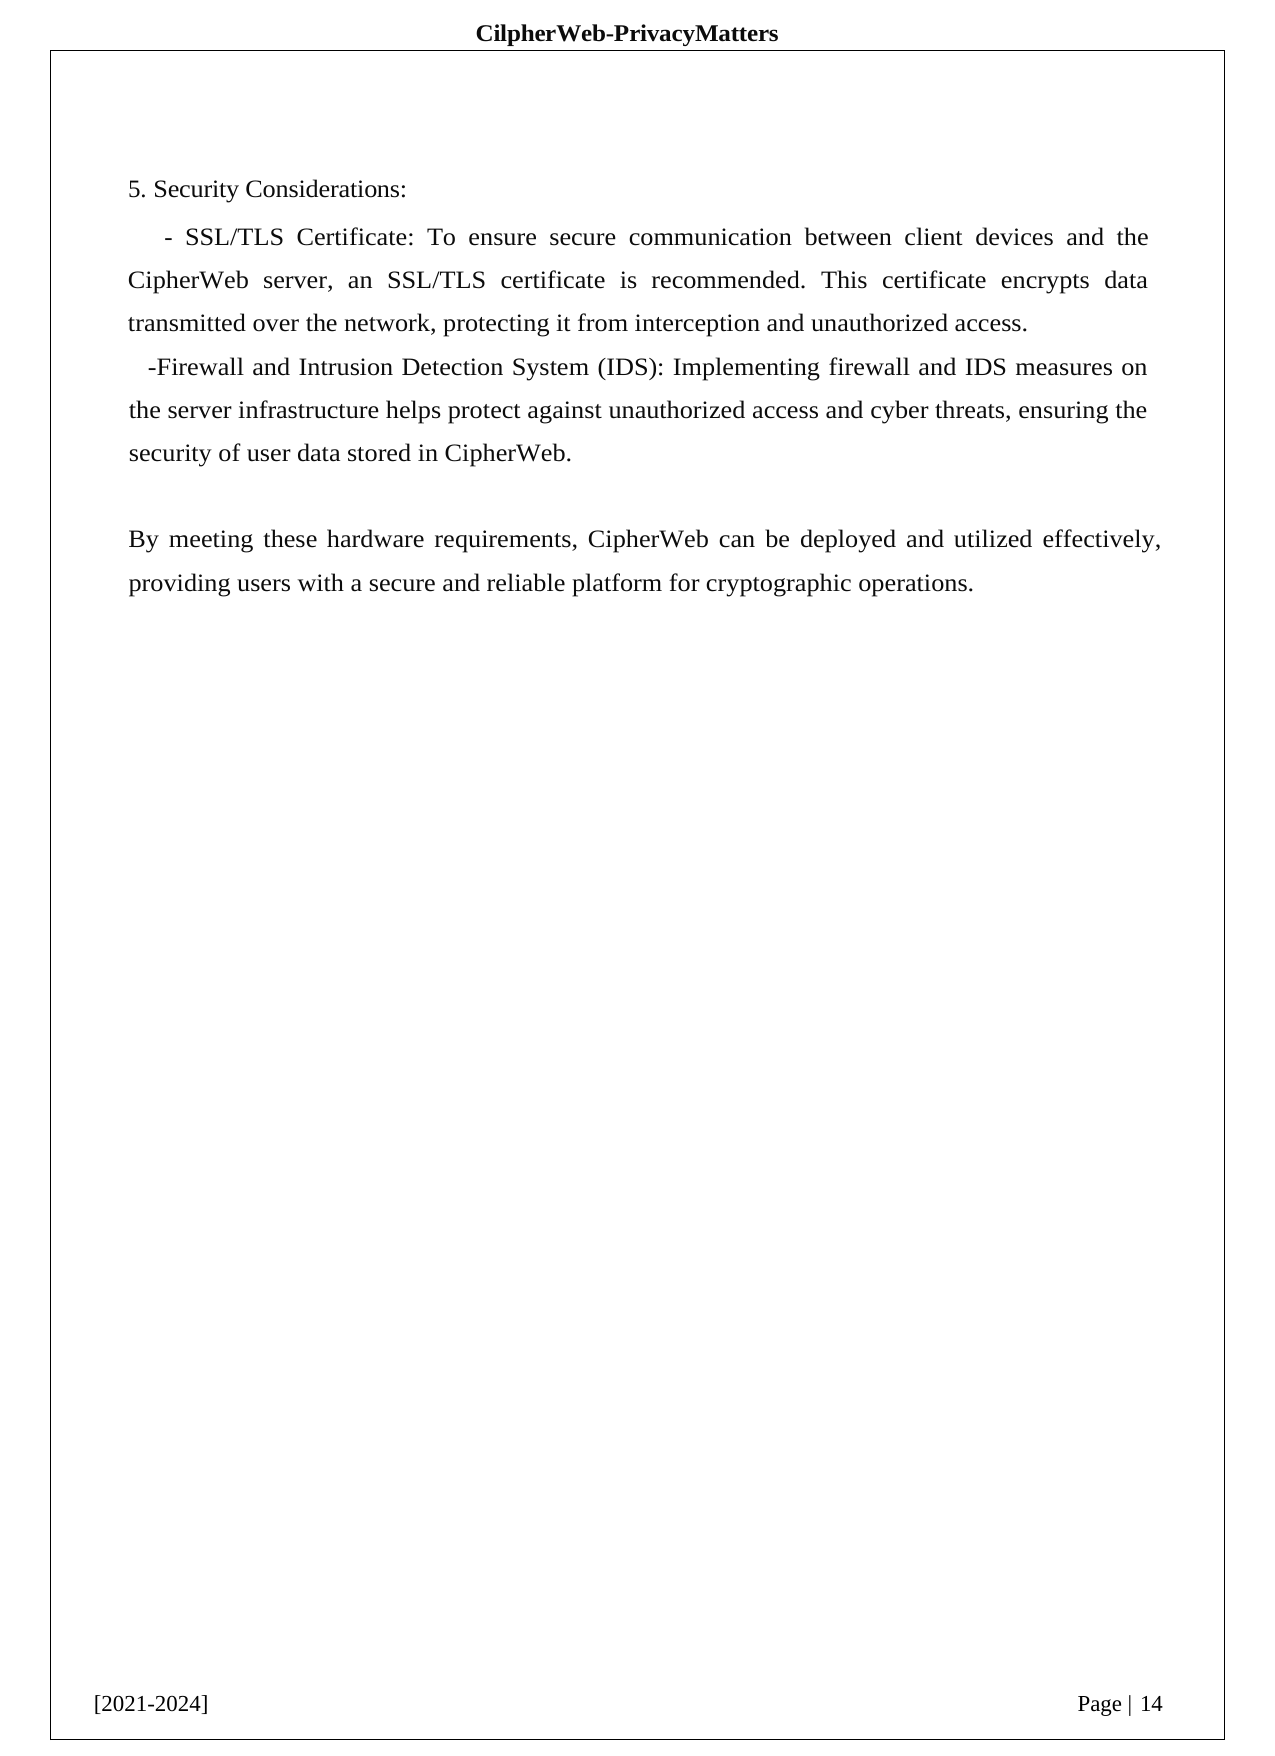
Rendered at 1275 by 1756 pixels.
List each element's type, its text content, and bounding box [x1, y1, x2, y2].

list Security Considerations: [128, 174, 1162, 203]
text -Firewall and Intrusion Detection System (IDS): Implementing firewall and IDS measures on the server infrastructure helps protect against unauthorized access and cyber threats, ensuring the security of user data stored in CipherWeb. [128, 352, 1149, 467]
text By meeting these hardware requirements, CipherWeb can be deployed and utilized effectively, providing users with a secure and reliable platform for cryptographic operations. [128, 524, 1162, 596]
list SSL/TLS Certificate: To ensure secure communication between client devices and the CipherWeb server, an SSL/TLS certificate is recommended. This certificate encrypts data transmitted over the network, protecting it from interception and unauthorized access. [128, 222, 1149, 337]
